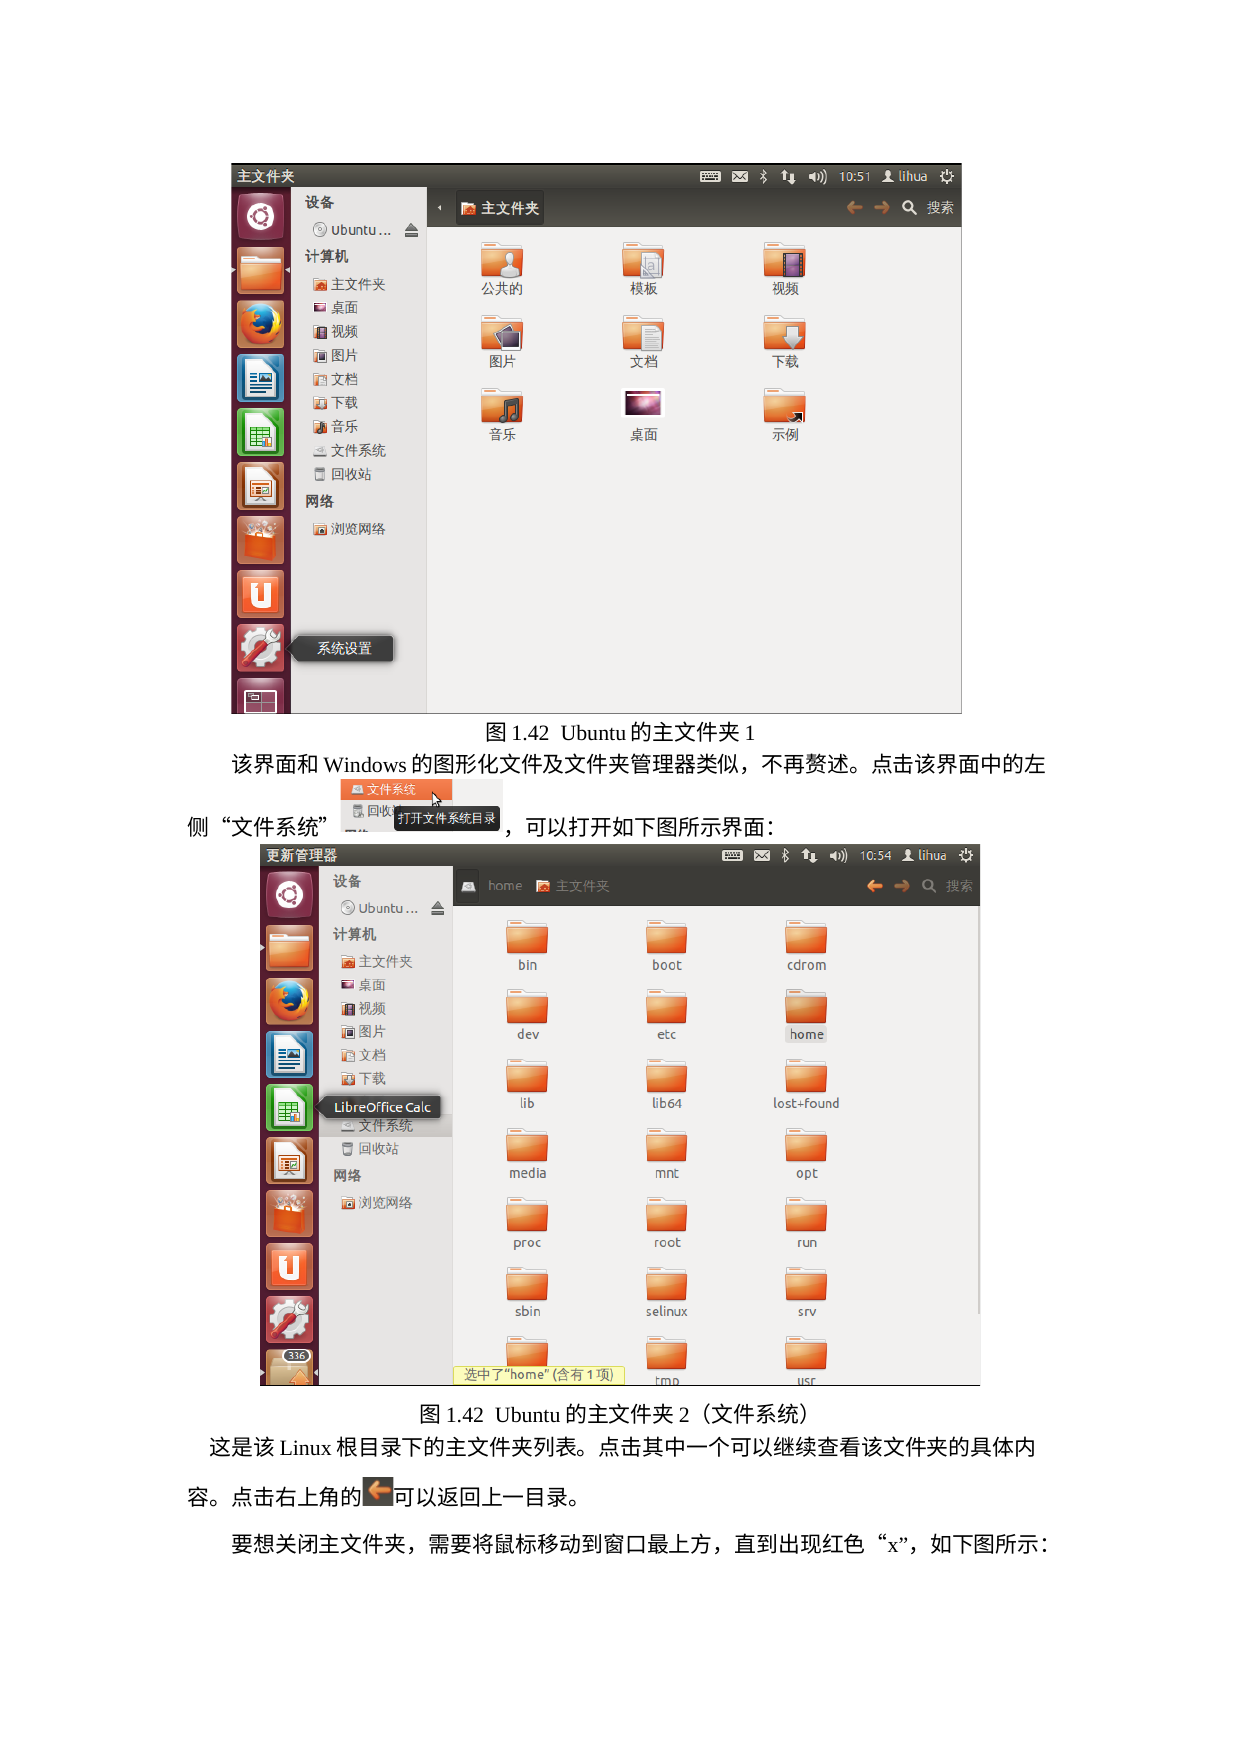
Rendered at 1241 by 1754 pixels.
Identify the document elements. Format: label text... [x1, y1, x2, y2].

text 这是该Linux根目录下的主文件夹列表。点击其中一个可以继续查看该文件夹的具体内容。点击右上角的可以返回上一目录。 [187, 1429, 1053, 1527]
text 图1.42 Ubuntu的主文件夹2（文件系统） [187, 1397, 1053, 1429]
picture [340, 779, 503, 832]
picture [260, 844, 981, 1386]
picture [362, 1477, 394, 1506]
text 要想关闭主文件夹，需要将鼠标移动到窗口最上方，直到出现红色“x”，如下图所示： [187, 1527, 1053, 1559]
text 图1.42 Ubuntu的主文件夹1 [187, 714, 1053, 747]
picture [231, 163, 962, 714]
text 该界面和Windows的图形化文件及文件夹管理器类似，不再赘述。点击该界面中的左侧“文件系统”，可以打开如下图所示界面： [187, 747, 1053, 844]
